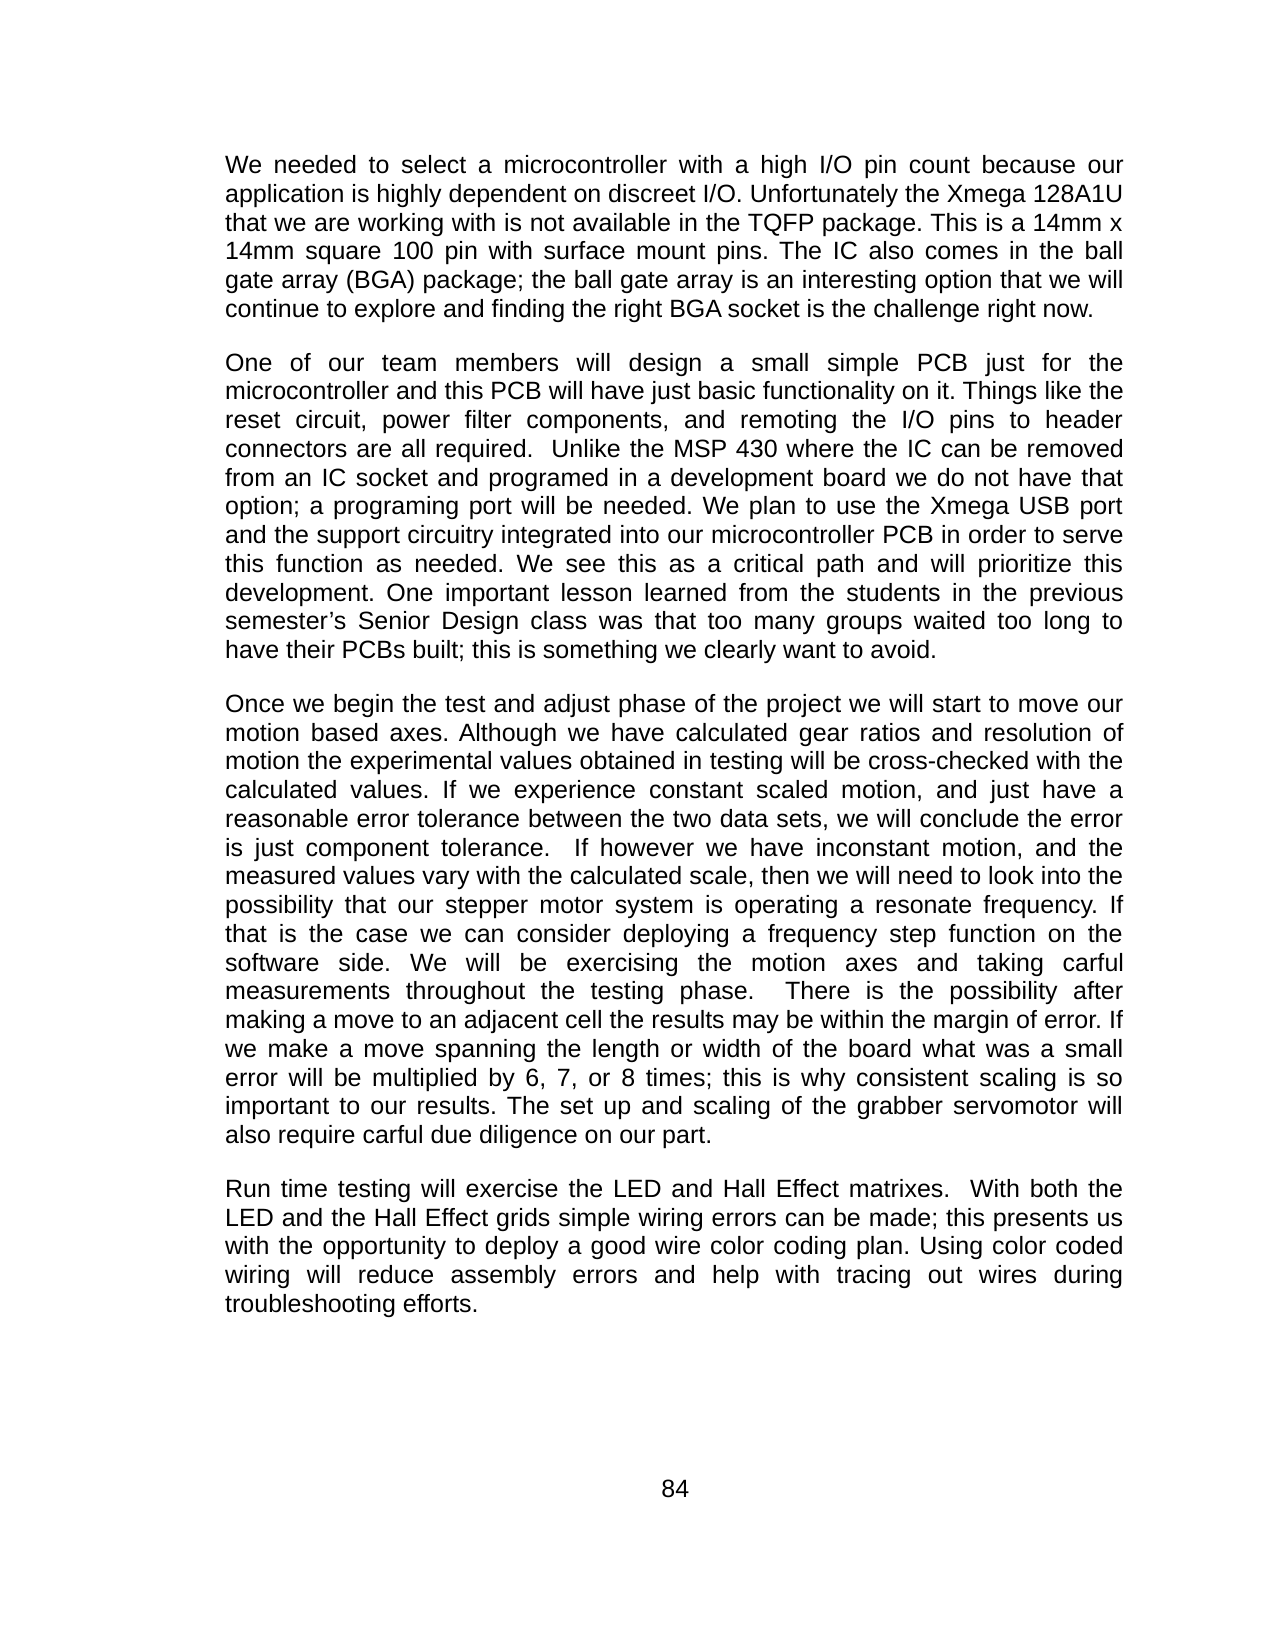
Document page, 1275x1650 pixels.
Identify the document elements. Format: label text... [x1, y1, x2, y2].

text Run time testing will exercise the LED and Hall Effect matrixes. With both the LED and the Hall Effect grids simple wiring errors can be made; this presents us with the opportunity to deploy a good wire color coding plan. Using color coded wiring will reduce assembly errors and help with tracing out wires during troubleshooting efforts. [225, 1174, 1125, 1317]
text One of our team members will design a small simple PCB just for the microcontroller and this PCB will have just basic functionality on it. Things like the reset circuit, power filter components, and remoting the I/O pins to header connectors are all required. Unlike the MSP 430 where the IC can be removed from an IC socket and programed in a development board we do not have that option; a programing port will be needed. We plan to use the Xmega USB port and the support circuitry integrated into our microcontroller PCB in order to serve this function as needed. We see this as a critical path and will prioritize this development. One important lesson learned from the students in the previous semester’s Senior Design class was that too many groups waited too long to have their PCBs built; this is something we clearly want to avoid. [225, 347, 1125, 664]
text We needed to select a microcontroller with a high I/O pin count because our application is highly dependent on discreet I/O. Unfortunately the Xmega 128A1U that we are working with is not available in the TQFP package. This is a 14mm x 14mm square 100 pin with surface mount pins. The IC also comes in the ball gate array (BGA) package; the ball gate array is an interesting option that we will continue to explore and finding the right BGA socket is the challenge right now. [225, 150, 1125, 322]
text Once we begin the test and adjust phase of the project we will start to move our motion based axes. Although we have calculated gear ratios and resolution of motion the experimental values obtained in testing will be cross-checked with the calculated values. If we experience constant scaled motion, and just have a reasonable error tolerance between the two data sets, we will conclude the error is just component tolerance. If however we have inconstant motion, and the measured values vary with the calculated scale, then we will need to look into the possibility that our stepper motor system is operating a resonate frequency. If that is the case we can consider deploying a frequency step function on the software side. We will be exercising the motion axes and taking carful measurements throughout the testing phase. There is the possibility after making a move to an adjacent cell the results may be within the margin of error. If we make a move spanning the length or width of the board what was a small error will be multiplied by 6, 7, or 8 times; this is why consistent scaling is so important to our results. The set up and scaling of the grabber servomotor will also require carful due diligence on our part. [225, 689, 1125, 1149]
